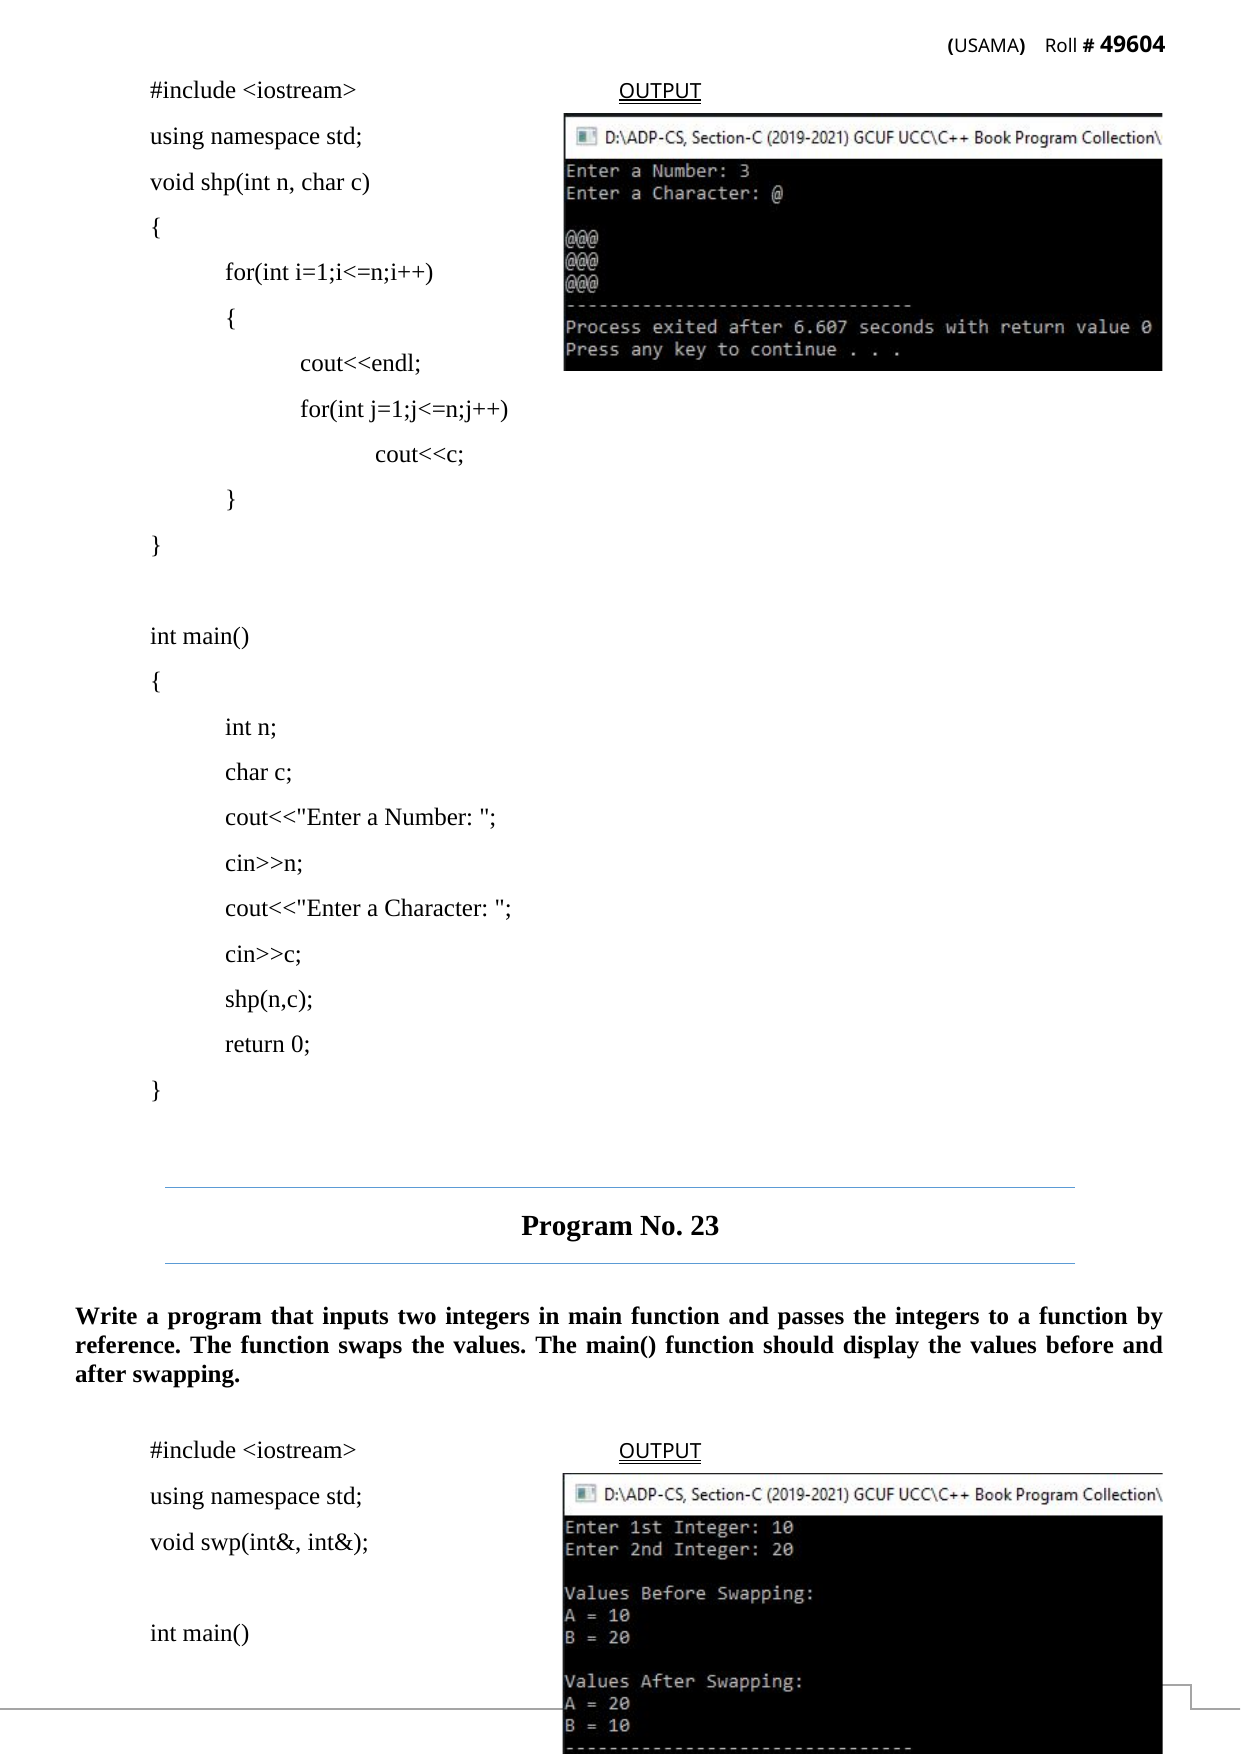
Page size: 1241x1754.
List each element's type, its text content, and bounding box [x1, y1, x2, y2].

text cout<<c; [150, 439, 1165, 468]
text int main() [150, 1618, 562, 1646]
text for(int i=1;i<=n;i++) [150, 257, 563, 286]
text #include <iostream> OUTPUT [150, 1435, 1165, 1465]
text { [150, 666, 1165, 695]
text cout<<endl; [150, 348, 1165, 377]
text { [150, 212, 563, 241]
text } [150, 1075, 1165, 1104]
text using namespace std; [150, 121, 563, 150]
text void swp(int&, int&); [150, 1527, 562, 1556]
text for(int j=1;j<=n;j++) [150, 394, 1165, 422]
text return 0; [150, 1029, 1165, 1058]
picture [563, 113, 1163, 371]
text char c; [150, 757, 1165, 786]
text { [150, 303, 563, 332]
picture [562, 1473, 1163, 1754]
text cout<<"Enter a Character: "; [150, 893, 1165, 922]
text using namespace std; [150, 1481, 562, 1510]
text } [150, 484, 1165, 513]
text } [150, 530, 1165, 559]
text Write a program that inputs two integers in main function and passes the integers to a function by reference. The function swaps the values. The main() function should display the values before and after swapping. [75, 1301, 1165, 1388]
text cout<<"Enter a Number: "; [150, 802, 1165, 831]
text int main() [150, 621, 1165, 649]
text #include <iostream> OUTPUT [150, 75, 1165, 104]
text Program No. 23 [165, 1188, 1075, 1263]
text int n; [150, 712, 1165, 740]
text shp(n,c); [150, 984, 1165, 1013]
text void shp(int n, char c) [150, 167, 563, 195]
text cin>>n; [150, 848, 1165, 877]
text cin>>c; [150, 939, 1165, 967]
